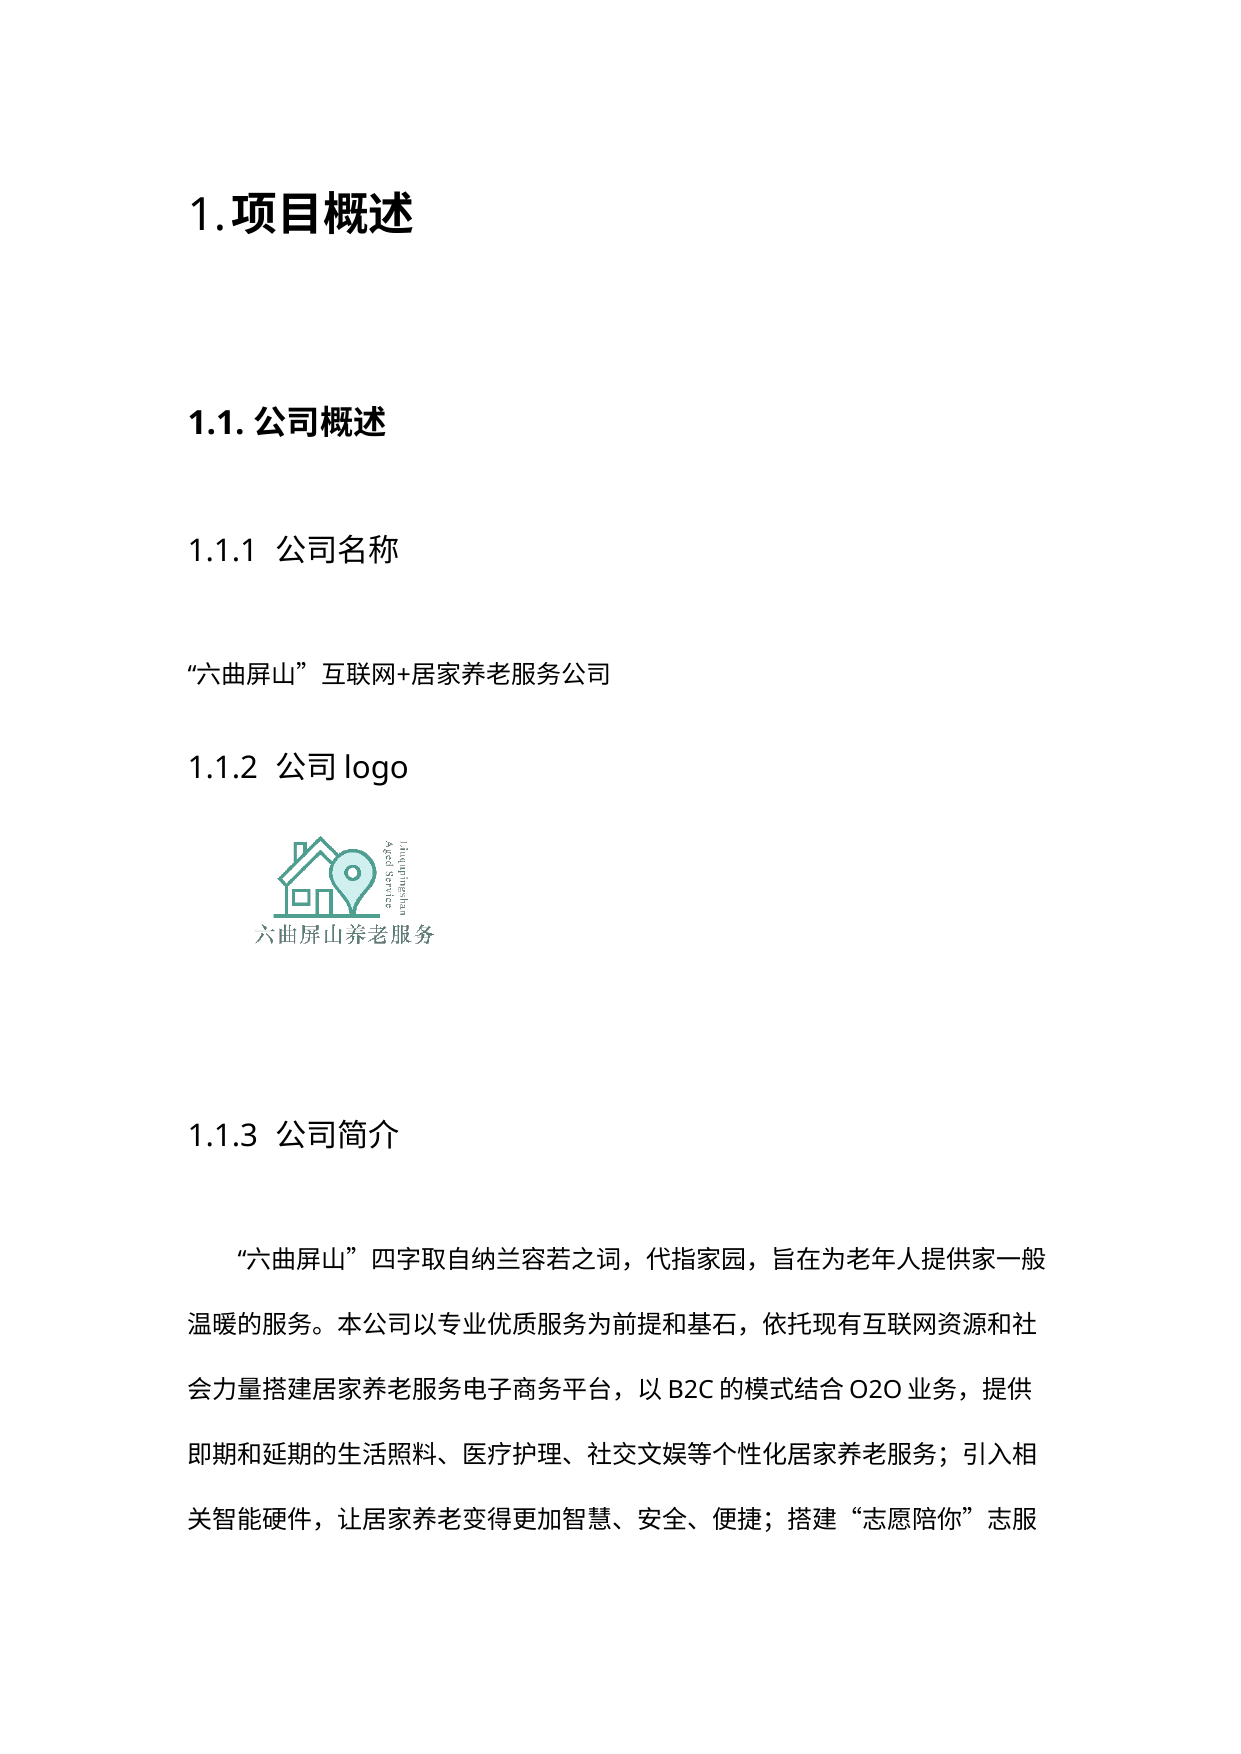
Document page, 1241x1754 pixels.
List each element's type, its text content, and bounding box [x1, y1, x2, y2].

subtitle 公司logo [187, 732, 1053, 797]
subtitle 项目概述 [187, 162, 1053, 259]
picture [225, 815, 463, 987]
subtitle 公司名称 [187, 515, 1053, 580]
text “六曲屏山”互联网+居家养老服务公司 [187, 640, 1053, 705]
subtitle 公司概述 [187, 388, 1053, 453]
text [187, 1225, 1053, 1550]
subtitle 公司简介 [187, 857, 1053, 1165]
